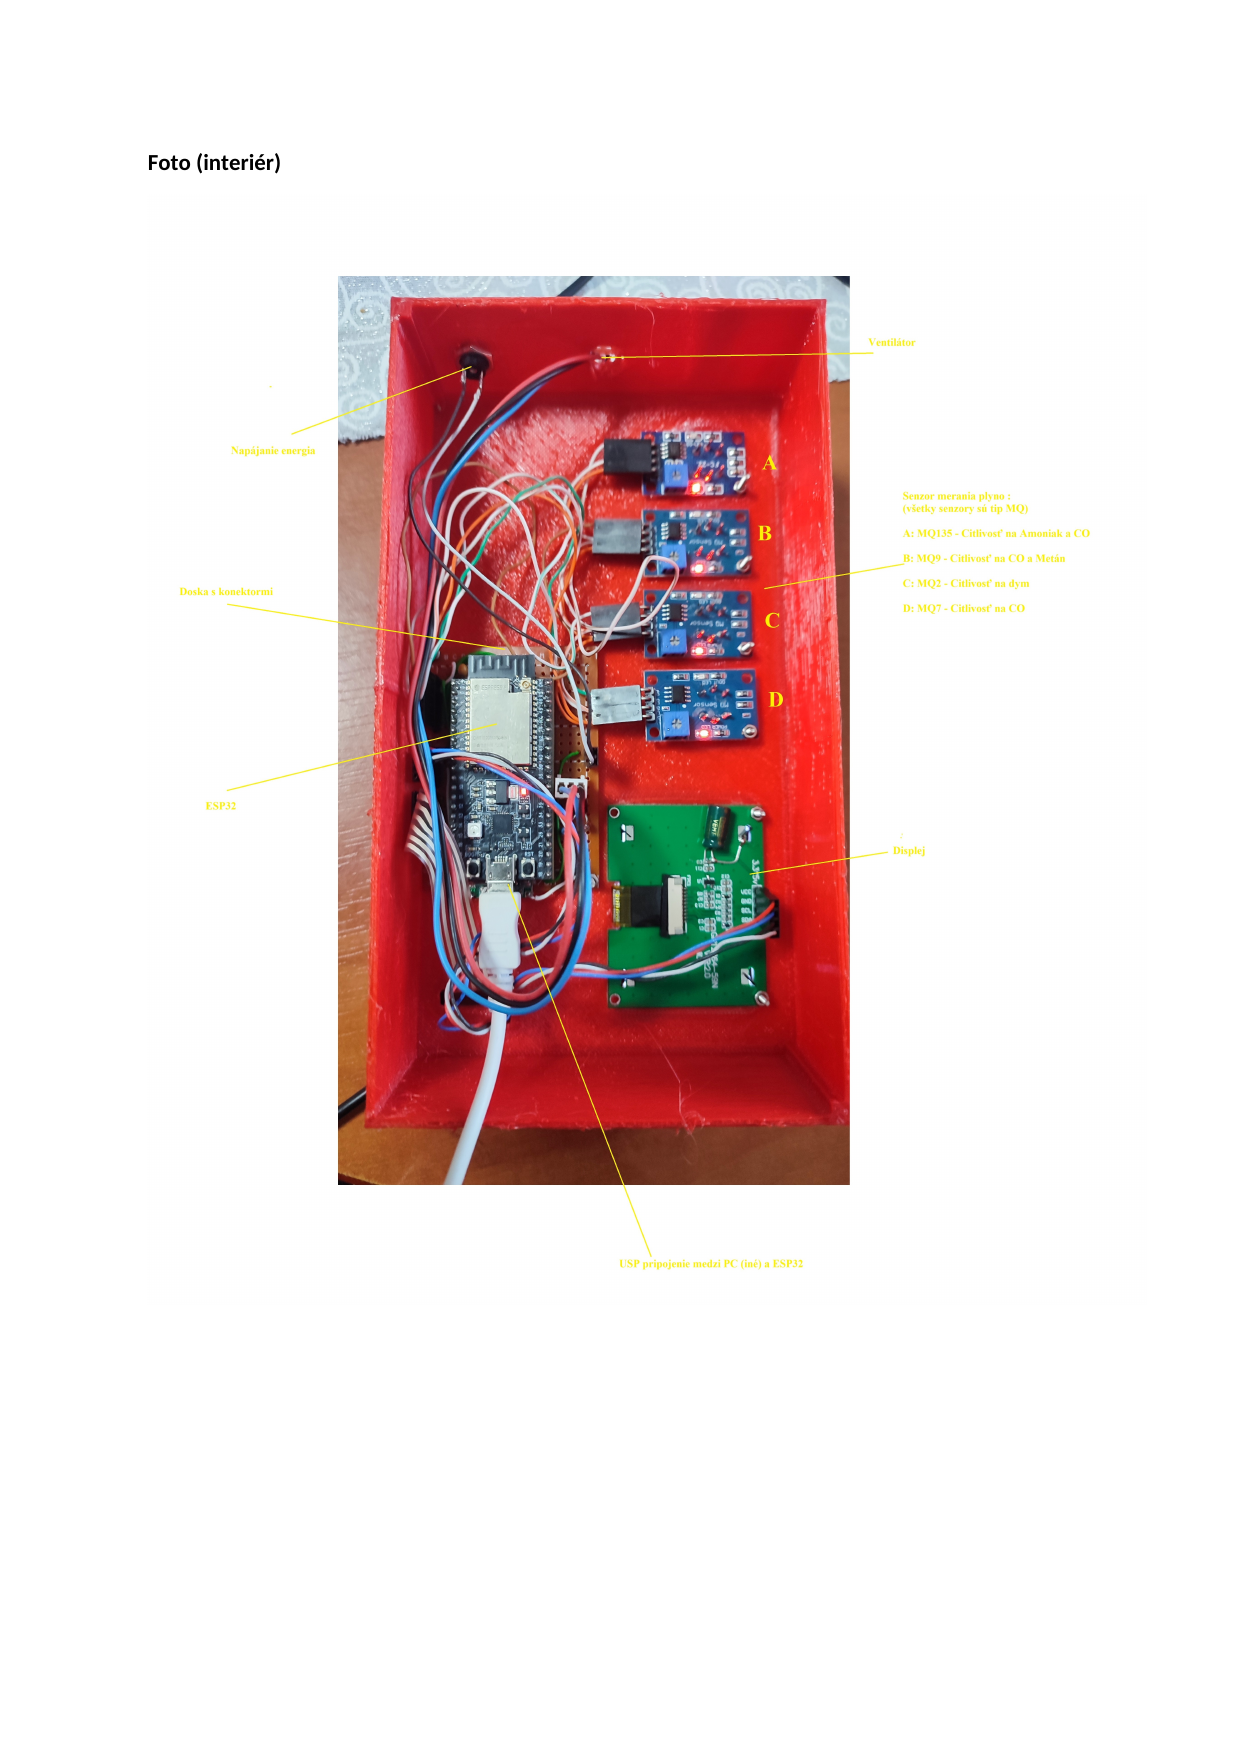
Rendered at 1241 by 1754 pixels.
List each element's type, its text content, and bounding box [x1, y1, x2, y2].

text Foto (interiér) [148, 148, 1093, 176]
picture [147, 194, 1147, 1305]
